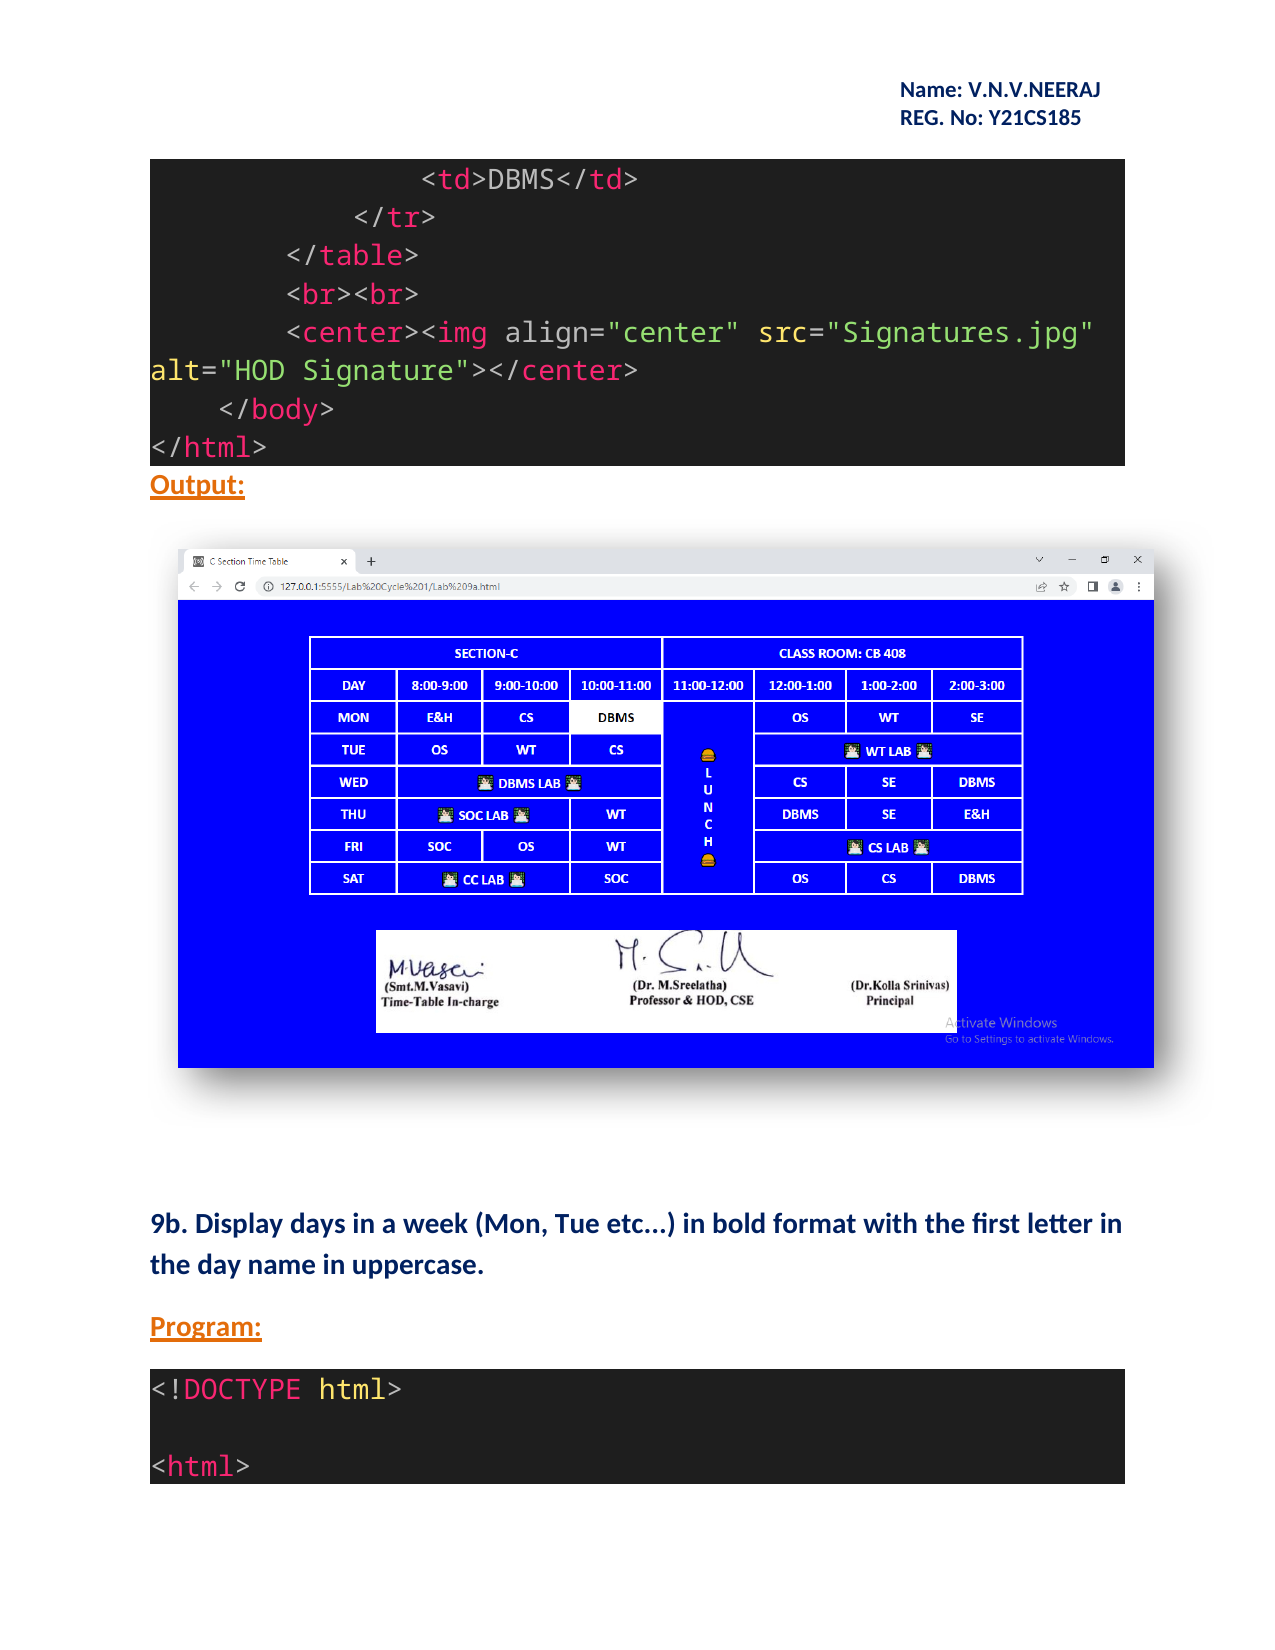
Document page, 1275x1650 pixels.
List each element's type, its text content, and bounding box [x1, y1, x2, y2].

text Output: [150, 466, 1125, 501]
text <!DOCTYPE html> [150, 1369, 1125, 1408]
picture [178, 549, 1154, 1068]
text <br><br> [150, 274, 1125, 312]
text </table> [150, 236, 1125, 274]
text </tr> [150, 197, 1125, 236]
text Program: [150, 1308, 1125, 1343]
text <html> [150, 1446, 1125, 1484]
text <td>DBMS</td> [150, 159, 1125, 197]
text <center><img align="center" src="Signatures.jpg" alt="HOD Signature"></center> [150, 312, 1125, 389]
text </body> [150, 389, 1125, 427]
text 9b. Display days in a week (Mon, Tue etc...) in bold format with the first letter in the day name in uppercase. [150, 1205, 1125, 1282]
text </html> [150, 427, 1125, 466]
